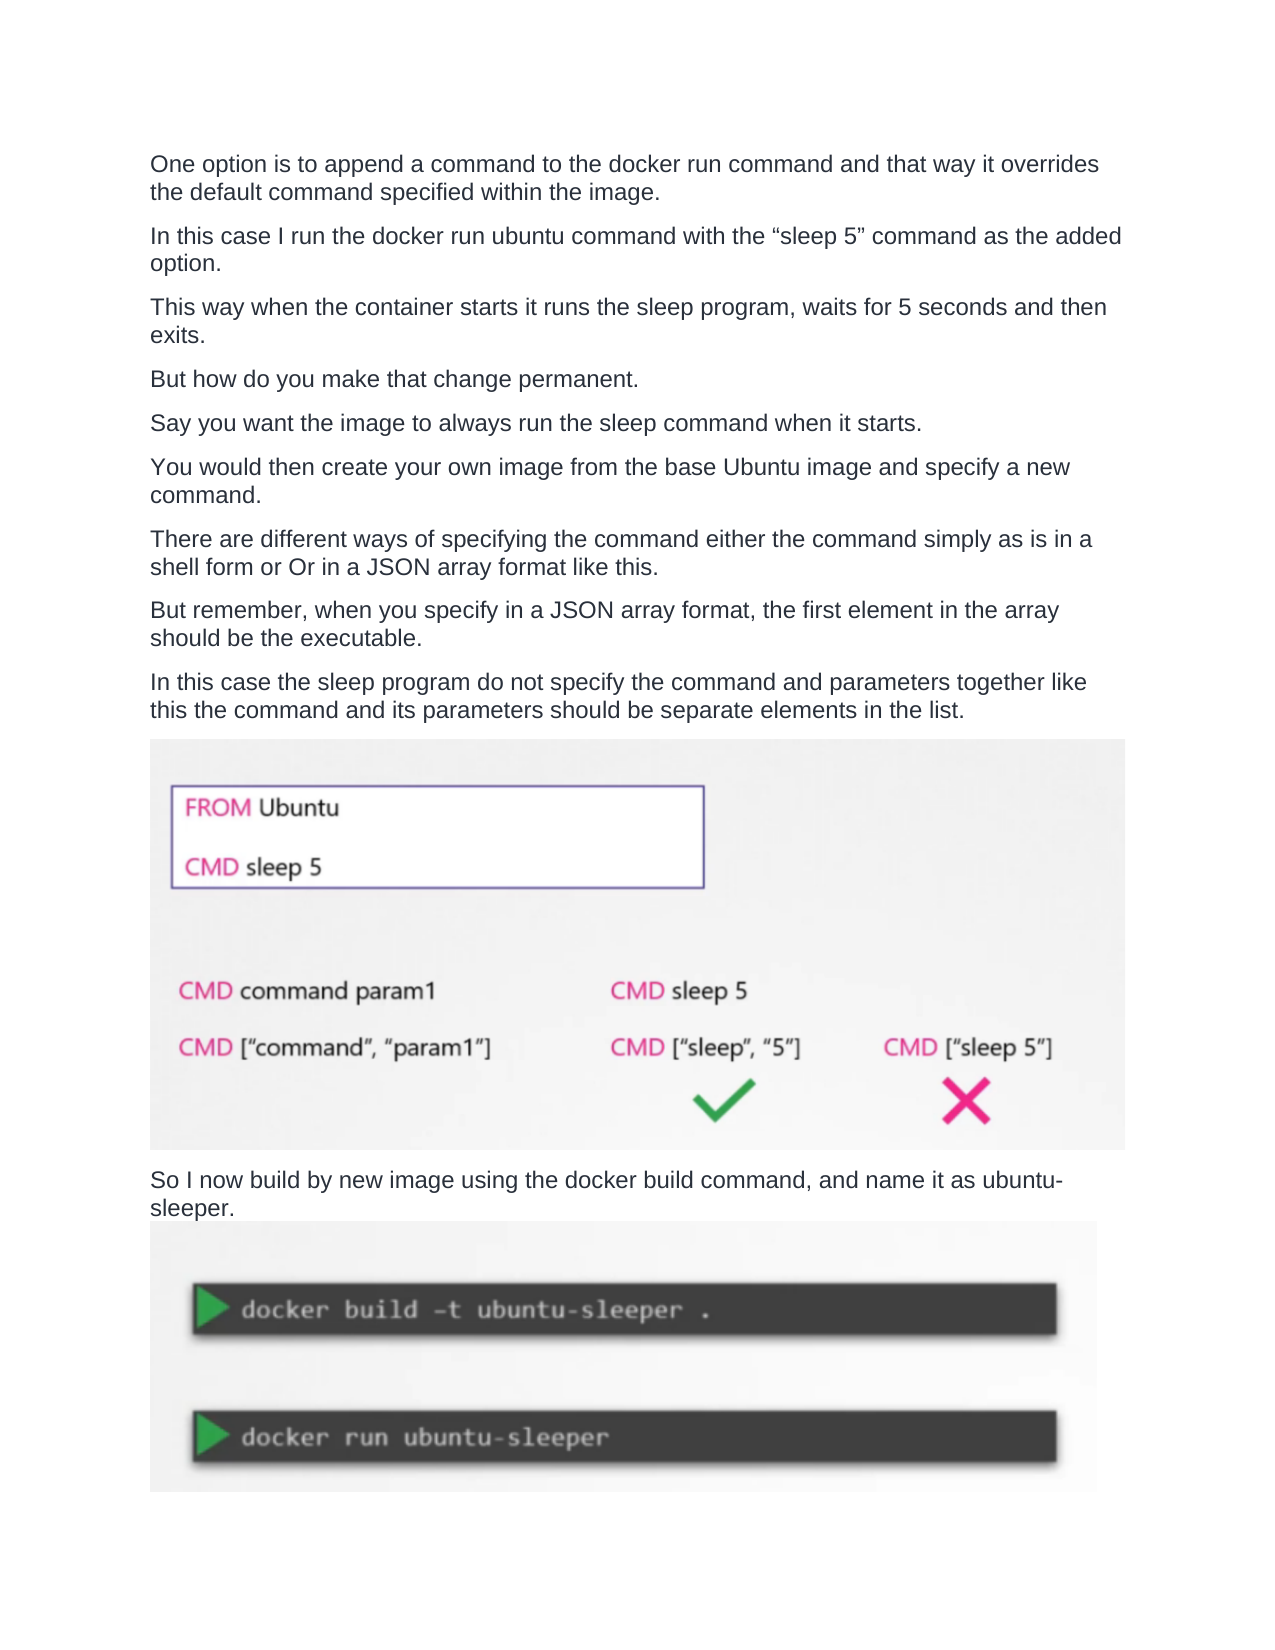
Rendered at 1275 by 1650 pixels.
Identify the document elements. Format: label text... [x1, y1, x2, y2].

text In this case I run the docker run ubuntu command with the “sleep 5” command as the added option. [150, 222, 1125, 277]
text But how do you make that change permanent. [150, 365, 1125, 393]
text You would then create your own image from the base Ubuntu image and specify a new command. [150, 453, 1125, 508]
text In this case the sleep program do not specify the command and parameters together like this the command and its parameters should be separate elements in the list. [150, 668, 1125, 723]
text But remember, when you specify in a JSON array format, the first element in the array should be the executable. [150, 596, 1125, 652]
text This way when the container starts it runs the sleep program, waits for 5 seconds and then exits. [150, 293, 1125, 348]
text Say you want the image to always run the sleep command when it starts. [150, 409, 1125, 437]
text One option is to append a command to the docker run command and that way it overrides the default command specified within the image. [150, 150, 1125, 205]
text There are different ways of specifying the command either the command simply as is in a shell form or Or in a JSON array format like this. [150, 525, 1125, 580]
picture [150, 739, 1125, 1150]
picture [150, 1221, 1097, 1492]
